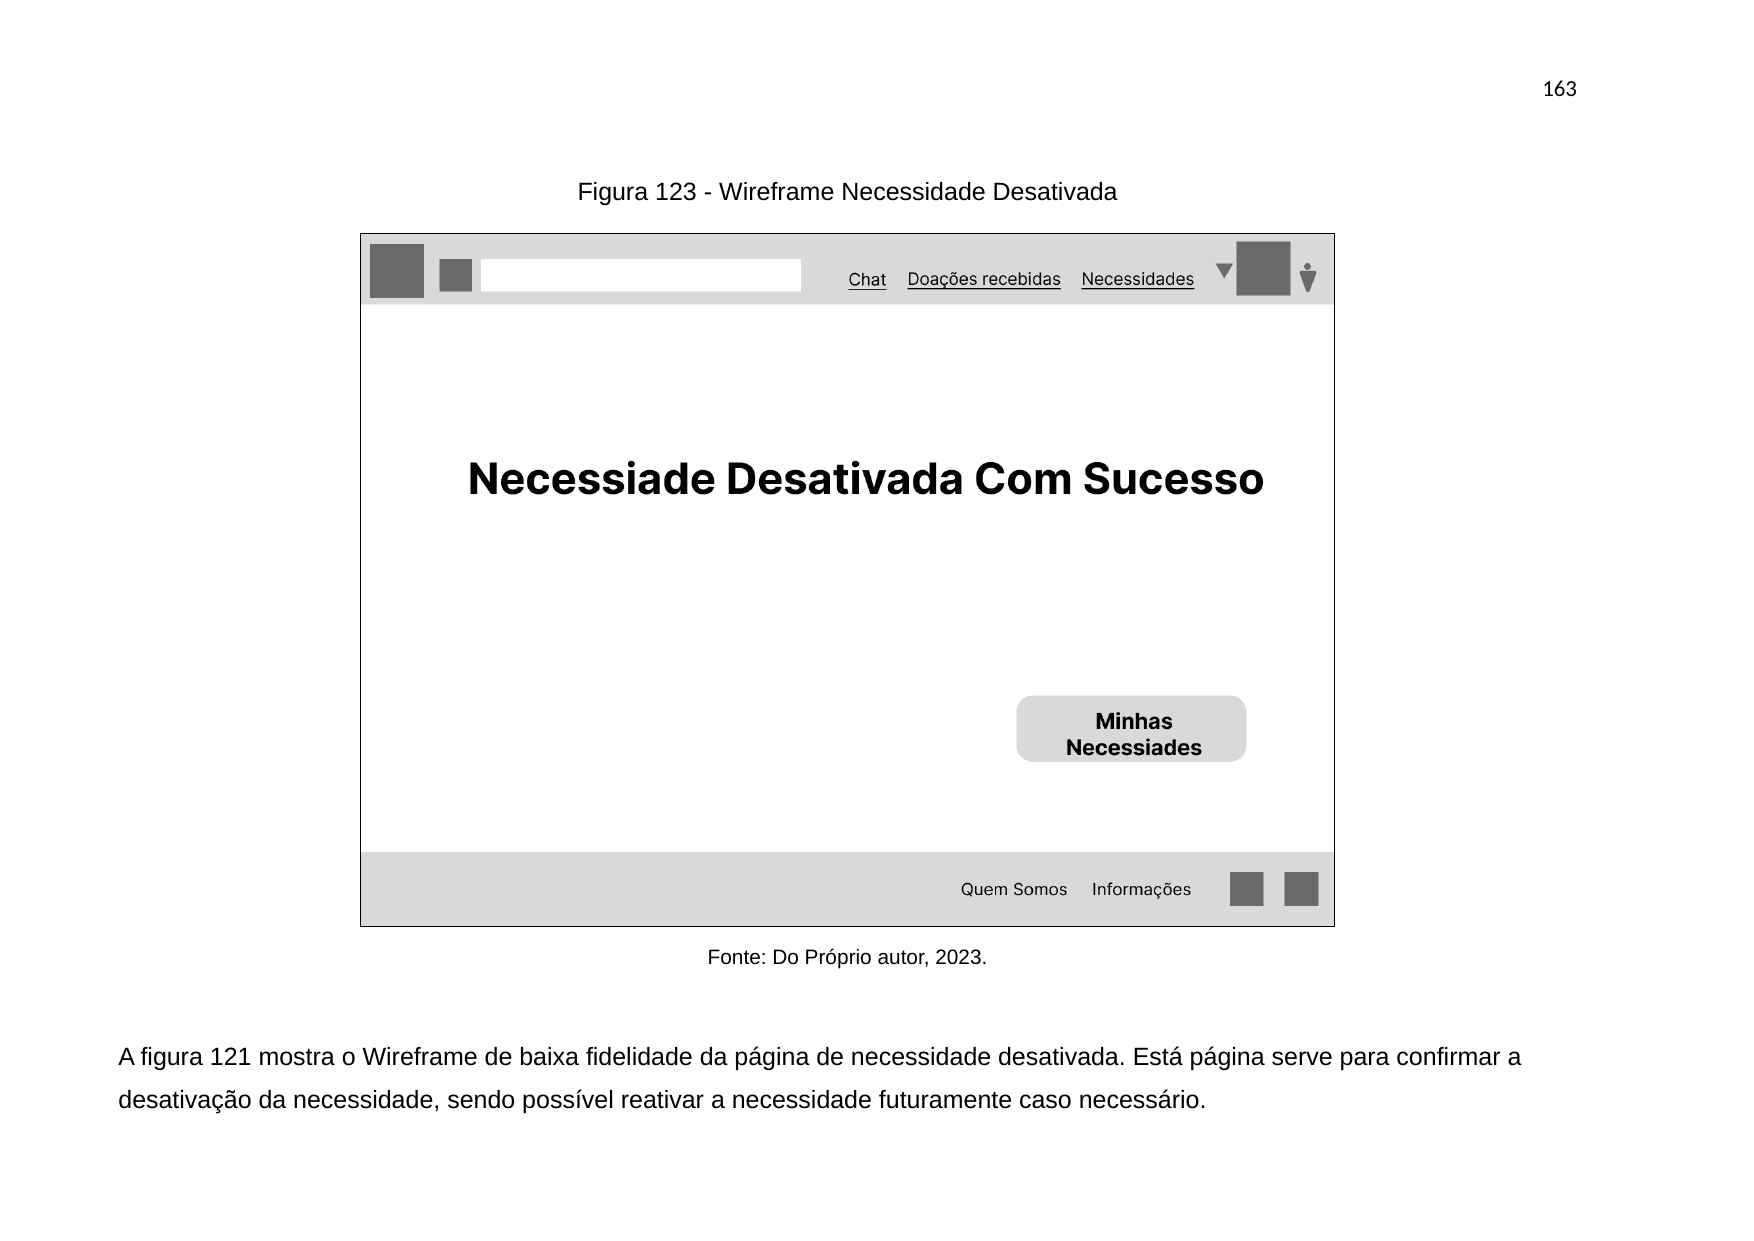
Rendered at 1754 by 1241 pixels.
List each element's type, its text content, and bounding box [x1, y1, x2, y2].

text Figura 123 - Wireframe Necessidade Desativada [118, 177, 1577, 206]
picture [361, 234, 1334, 926]
text A figura 121 mostra o Wireframe de baixa fidelidade da página de necessidade desativada. Está página serve para confirmar a desativação da necessidade, sendo possível reativar a necessidade futuramente caso necessário. [118, 1042, 1577, 1114]
text Fonte: Do Próprio autor, 2023. [118, 945, 1577, 969]
